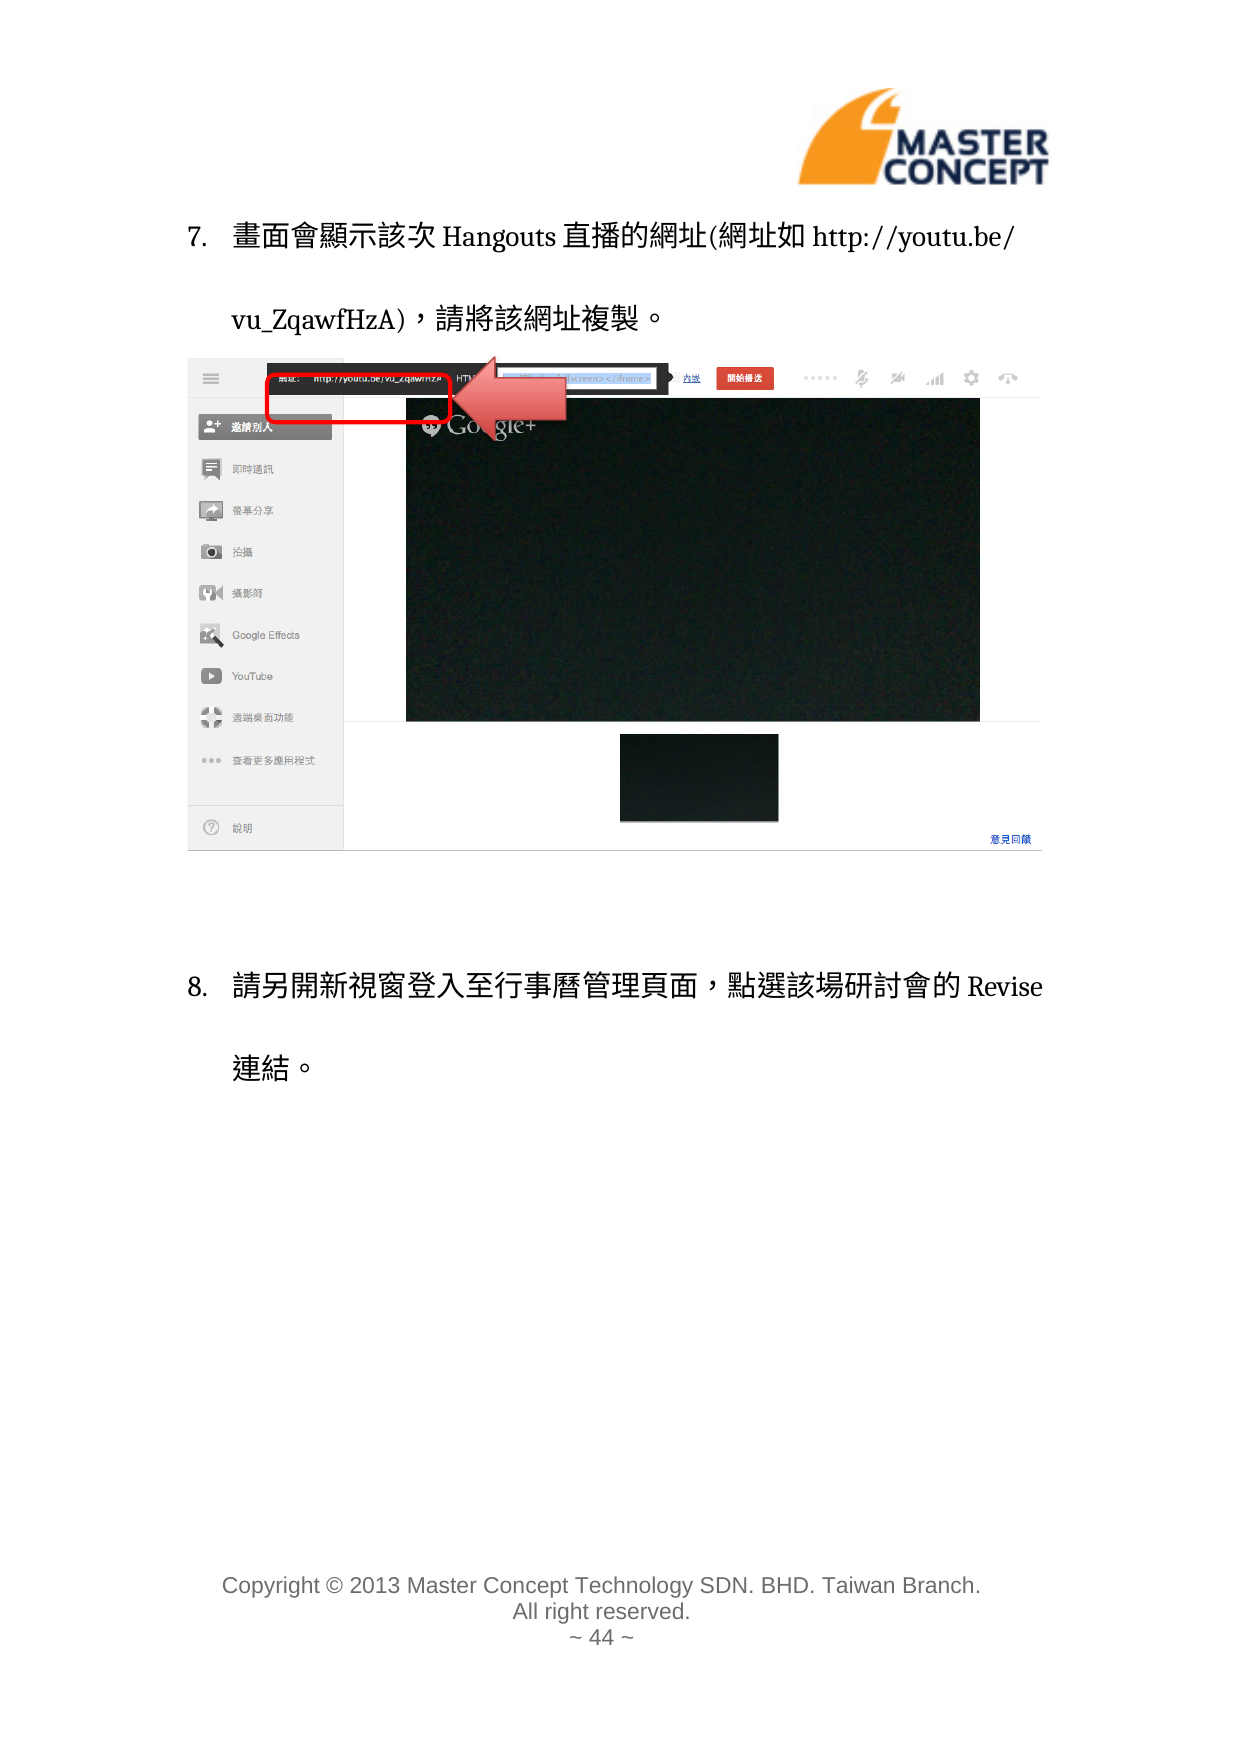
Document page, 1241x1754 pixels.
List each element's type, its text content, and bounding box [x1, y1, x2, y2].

list 請另開新視窗登入至行事曆管理頁面，點選該場研討會的Revise連結。 [187, 942, 1053, 1108]
list 畫面會顯示該次Hangouts直播的網址(網址如http://youtu.be/vu_ZqawfHzA)，請將該網址複製。 [187, 192, 1053, 358]
picture [270, 377, 448, 420]
picture [187, 358, 1053, 862]
picture [796, 88, 1053, 187]
